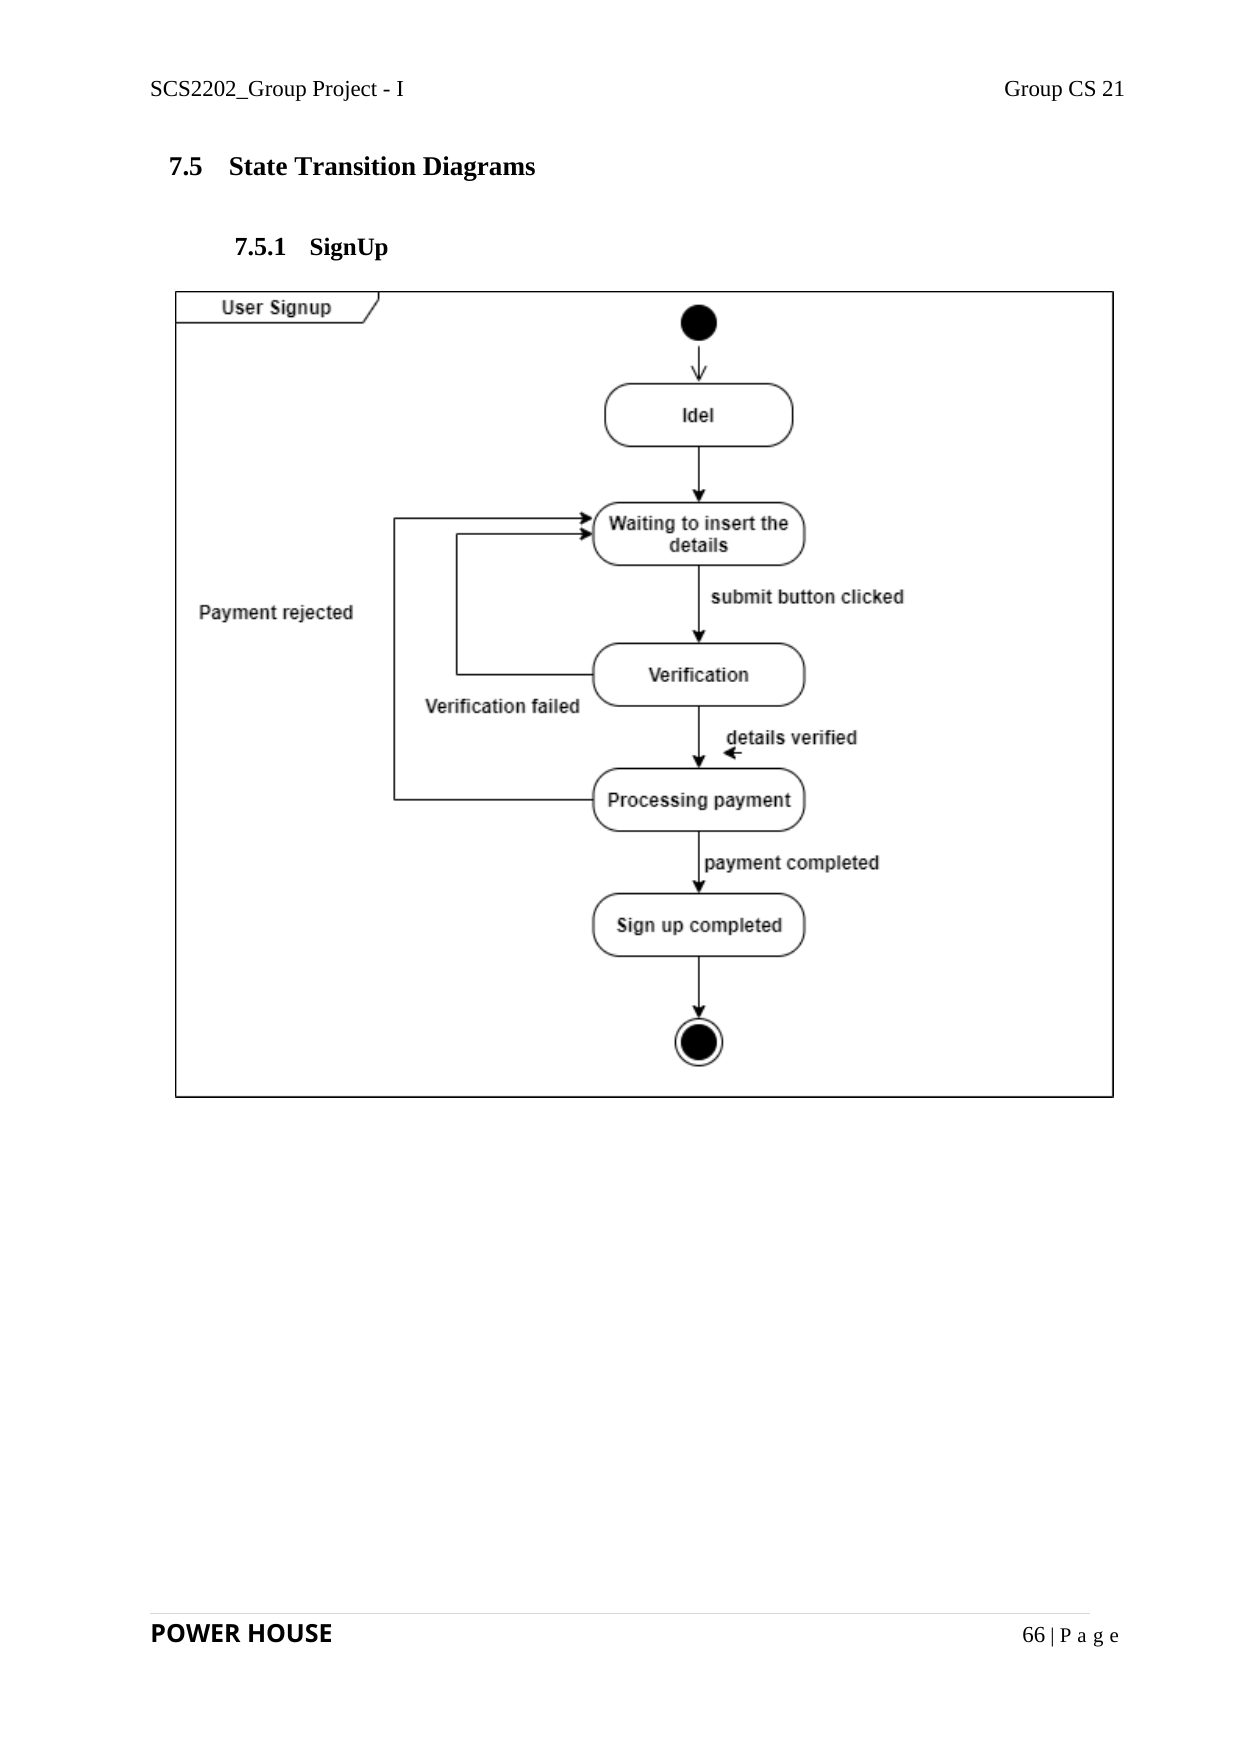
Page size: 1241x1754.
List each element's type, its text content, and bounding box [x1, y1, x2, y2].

subtitle State Transition Diagrams [169, 150, 1090, 181]
picture [175, 291, 1114, 1098]
subtitle SignUp [234, 231, 1090, 261]
